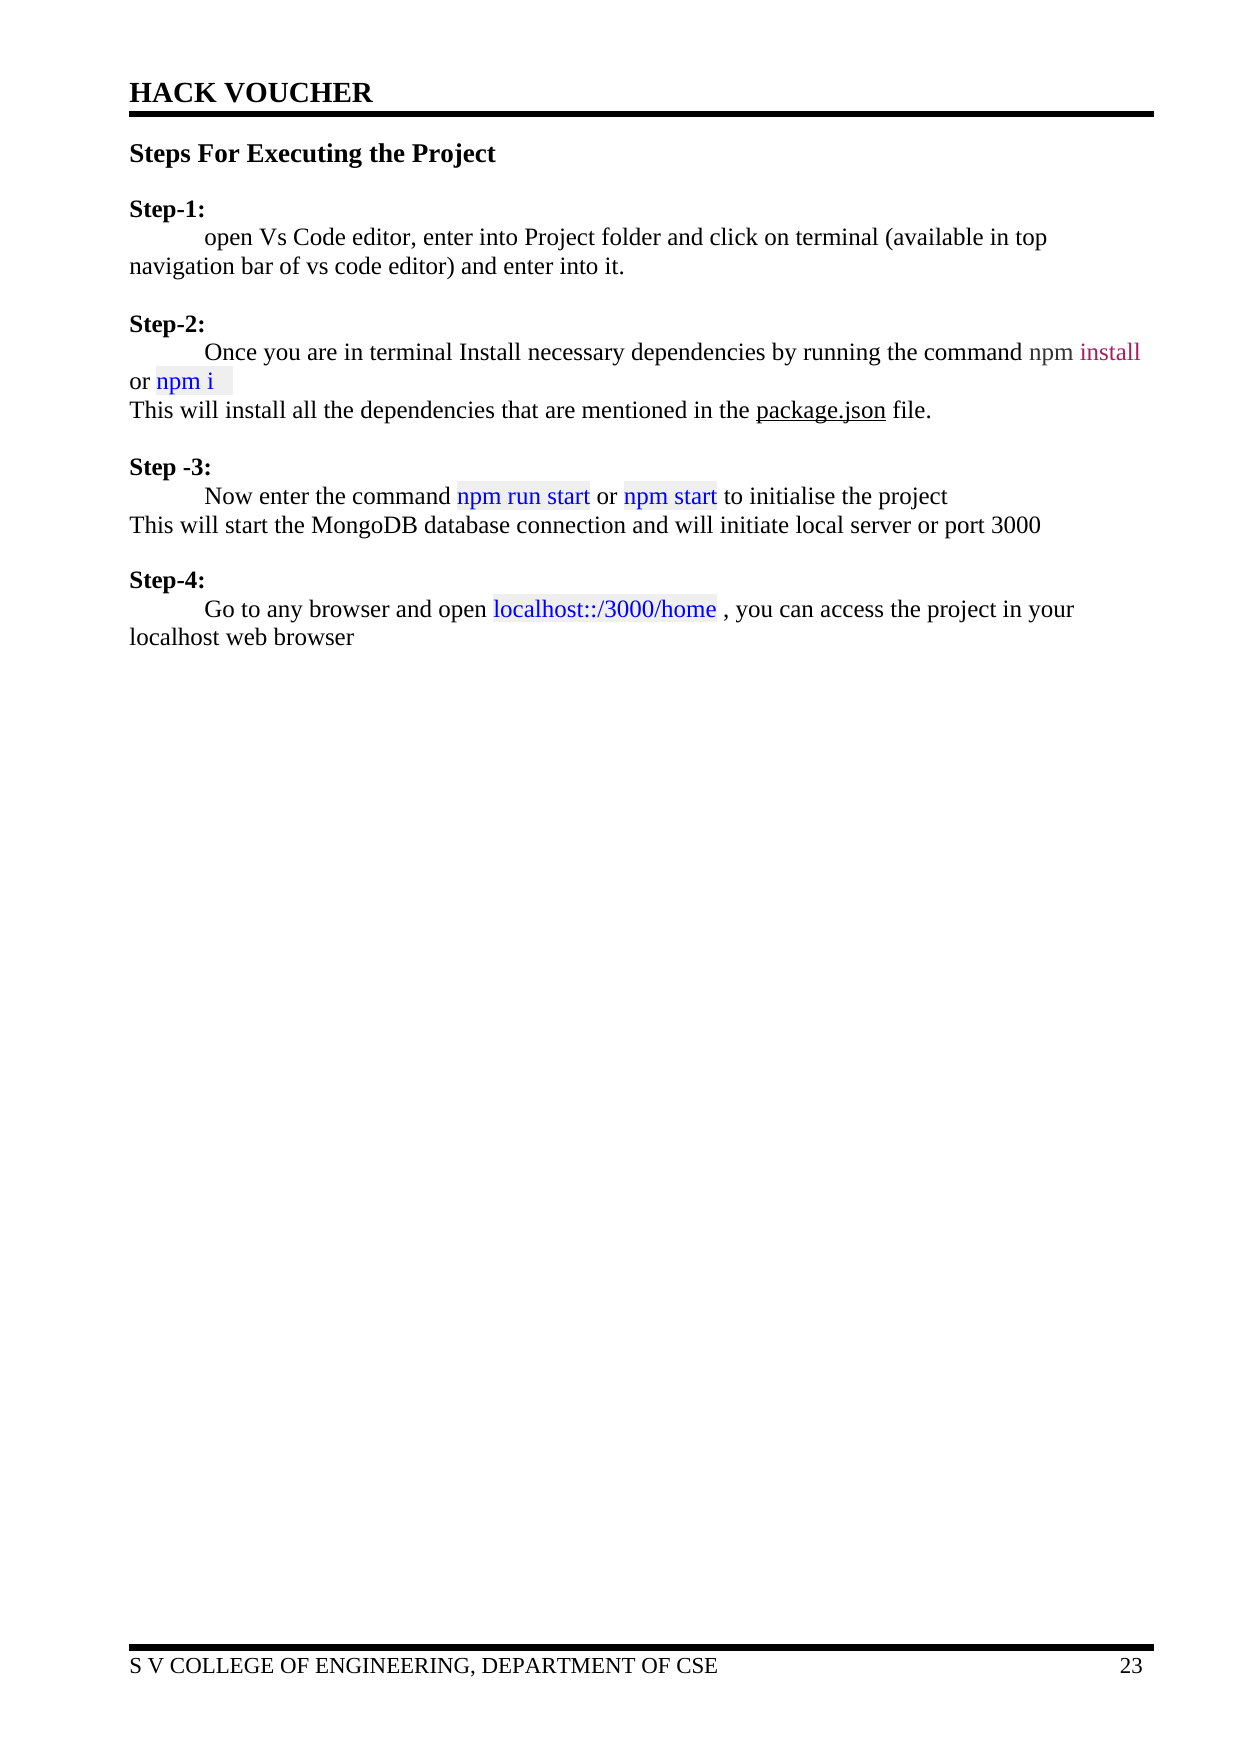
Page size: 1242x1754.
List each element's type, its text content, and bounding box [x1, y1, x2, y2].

text Now enter the command npm run start or npm start to initialise the project [717, 481, 1154, 510]
text This will start the MongoDB database connection and will initiate local server or port 3000 [129, 510, 1154, 539]
text Step-4: [129, 565, 1154, 594]
text Steps For Executing the Project [129, 137, 1154, 169]
text Now enter the command npm run start or npm start to initialise the project [129, 481, 457, 510]
text Go to any browser and open localhost::/3000/home , you can access the project in your localhost web browser [129, 594, 1154, 651]
text This will install all the dependencies that are mentioned in the package.json file. [129, 395, 1154, 424]
text open Vs Code editor, enter into Project folder and click on terminal (available in top navigation bar of vs code editor) and enter into it. [129, 222, 1154, 280]
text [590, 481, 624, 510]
text Step -3: [129, 424, 1154, 481]
text Step-1: [129, 194, 1154, 222]
text Step-2: [129, 309, 1154, 337]
text Once you are in terminal Install necessary dependencies by running the command npm install or npm i [129, 337, 1154, 395]
